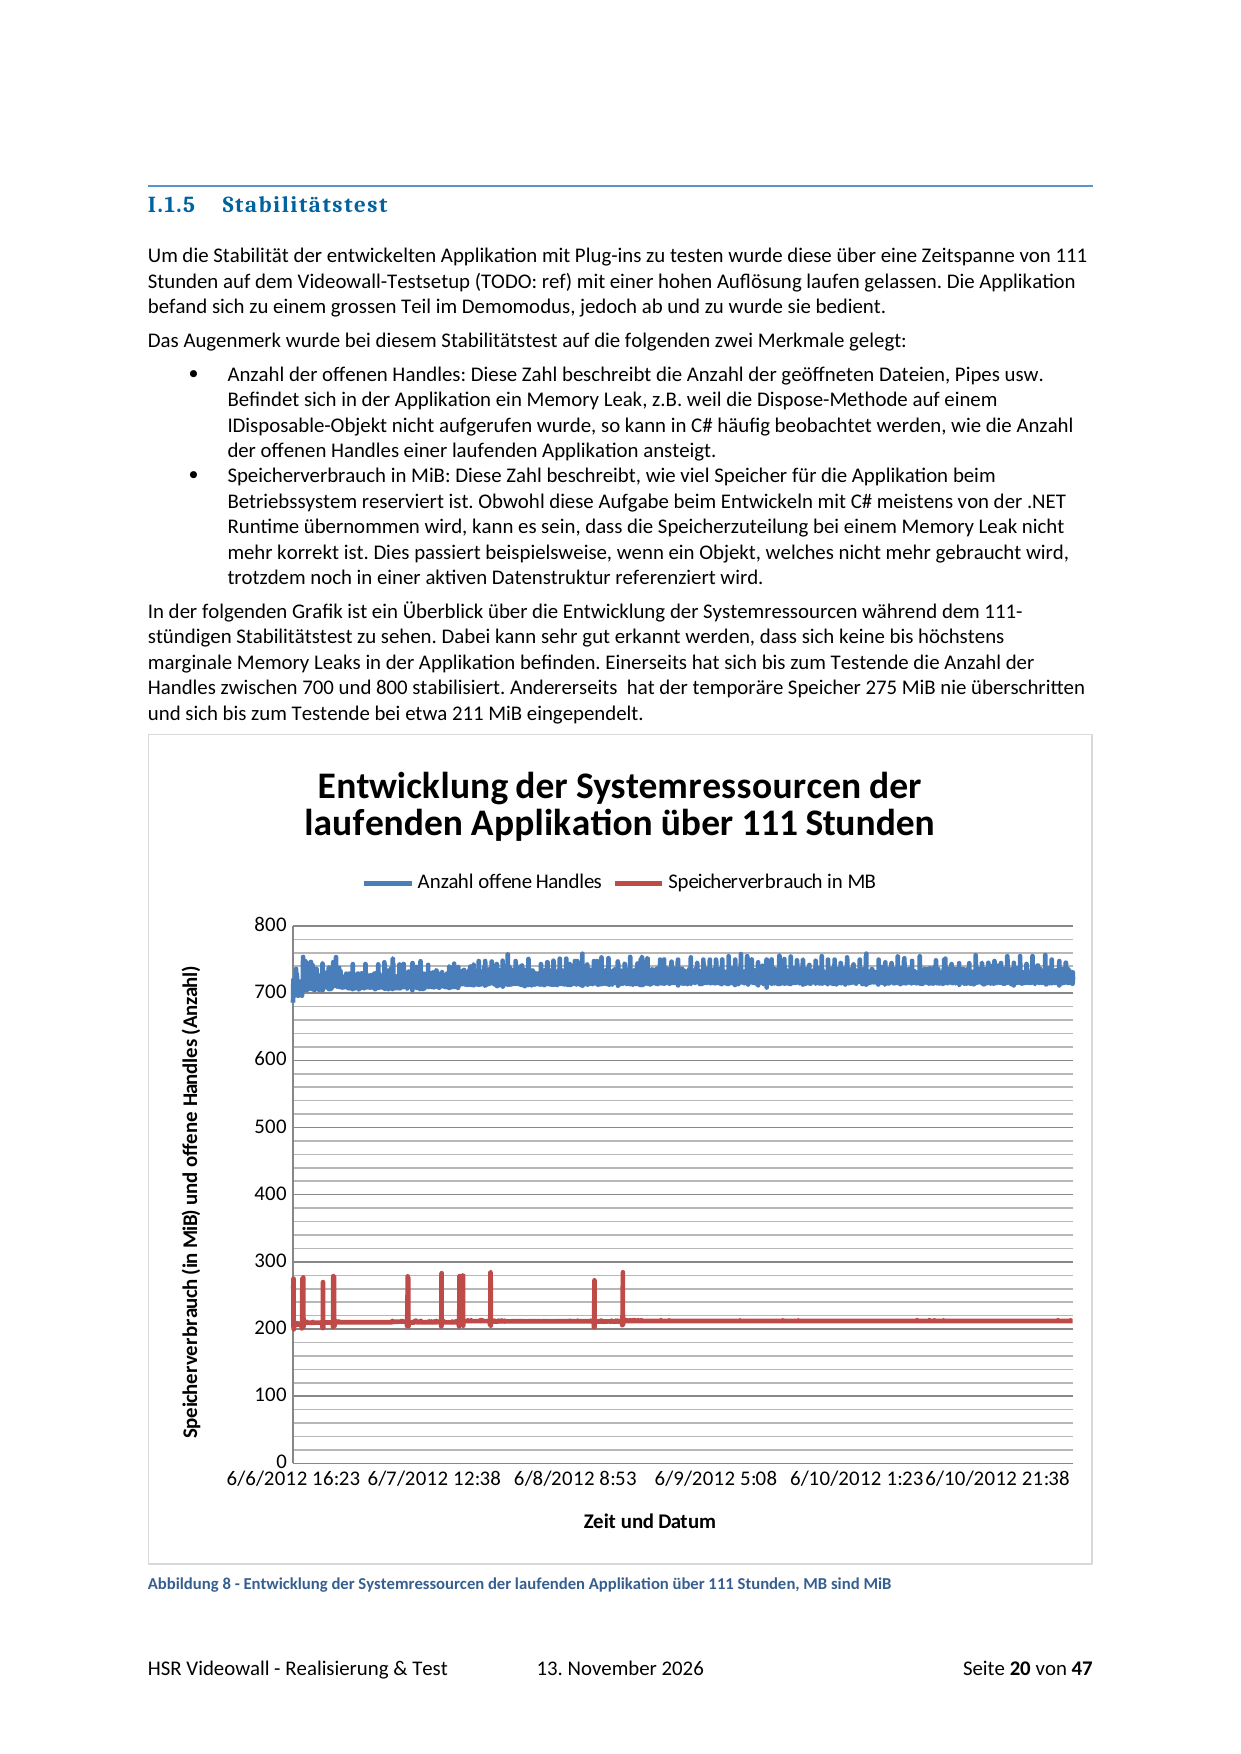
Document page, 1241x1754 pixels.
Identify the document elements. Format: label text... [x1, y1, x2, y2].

subtitle Stabilitätstest [148, 187, 1093, 218]
list Speicherverbrauch in MiB: Diese Zahl beschreibt, wie viel Speicher für die Applikation beim Betriebssystem reserviert ist. Obwohl diese Aufgabe beim Entwickeln mit C# meistens von der .NET Runtime übernommen wird, kann es sein, dass die Speicherzuteilung bei einem Memory Leak nicht mehr korrekt ist. Dies passiert beispielsweise, wenn ein Objekt, welches nicht mehr gebraucht wird, trotzdem noch in einer aktiven Datenstruktur referenziert wird. [190, 463, 1093, 590]
text Das Augenmerk wurde bei diesem Stabilitätstest auf die folgenden zwei Merkmale gelegt: [148, 327, 1093, 353]
text In der folgenden Grafik ist ein Überblick über die Entwicklung der Systemressourcen während dem 111-stündigen Stabilitätstest zu sehen. Dabei kann sehr gut erkannt werden, dass sich keine bis höchstens marginale Memory Leaks in der Applikation befinden. Einerseits hat sich bis zum Testende die Anzahl der Handles zwischen 700 und 800 stabilisiert. Andererseits hat der temporäre Speicher 275 MiB nie überschritten und sich bis zum Testende bei etwa 211 MiB eingependelt. [148, 598, 1093, 725]
text Um die Stabilität der entwickelten Applikation mit Plug-ins zu testen wurde diese über eine Zeitspanne von 111 Stunden auf dem Videowall-Testsetup (TODO: ref) mit einer hohen Auflösung laufen gelassen. Die Applikation befand sich zu einem grossen Teil im Demomodus, jedoch ab und zu wurde sie bedient. [148, 243, 1093, 319]
list Anzahl der offenen Handles: Diese Zahl beschreibt die Anzahl der geöffneten Dateien, Pipes usw. Befindet sich in der Applikation ein Memory Leak, z.B. weil die Dispose-Methode auf einem IDisposable-Objekt nicht aufgerufen wurde, so kann in C# häufig beobachtet werden, wie die Anzahl der offenen Handles einer laufenden Applikation ansteigt. [190, 361, 1093, 463]
